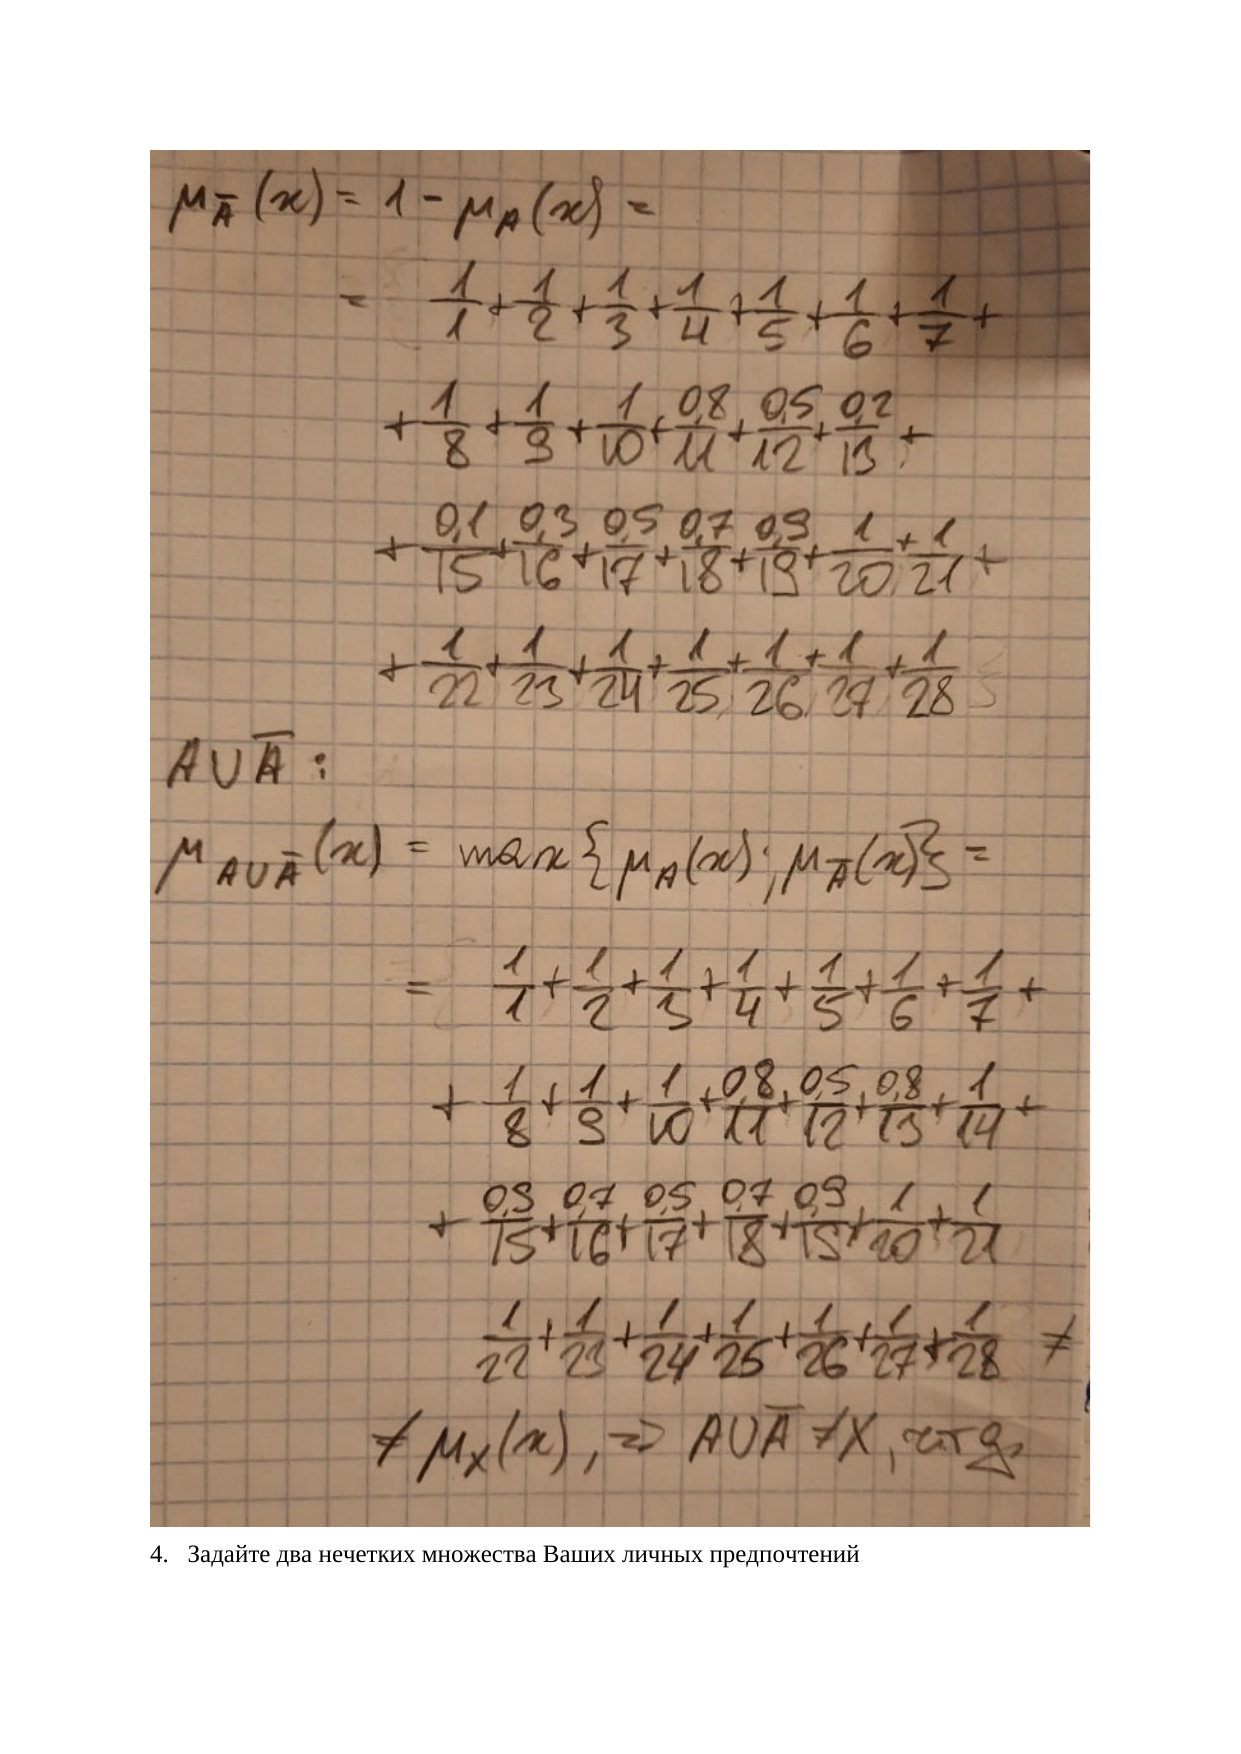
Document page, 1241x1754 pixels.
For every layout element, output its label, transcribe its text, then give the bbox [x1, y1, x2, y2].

picture [150, 150, 1091, 1527]
text 4. Задайте два нечетких множества Ваших личных предпочтений [150, 1539, 1090, 1568]
